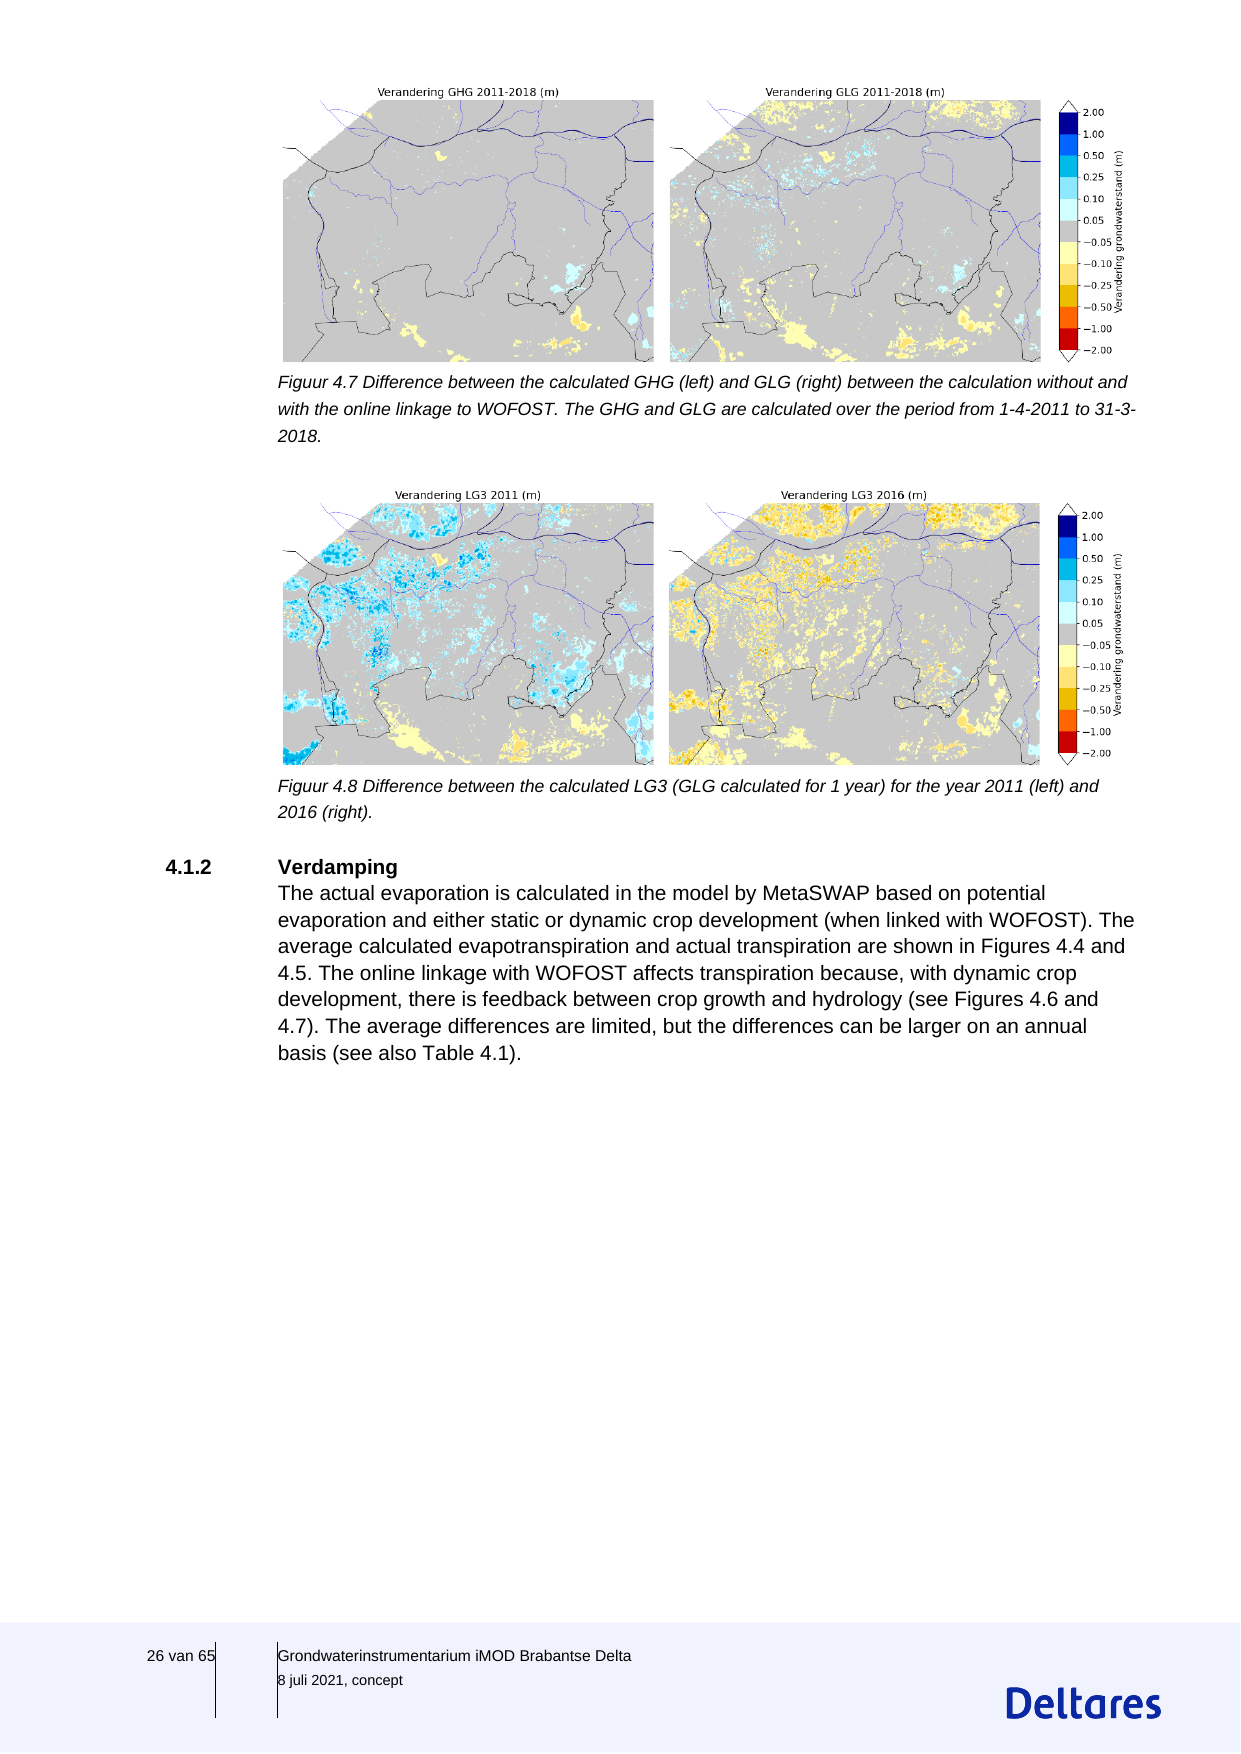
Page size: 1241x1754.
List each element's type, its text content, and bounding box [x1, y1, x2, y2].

subtitle Verdamping [165, 852, 1140, 878]
picture [277, 485, 1128, 770]
picture [1006, 1687, 1161, 1719]
picture [277, 82, 1129, 367]
text The actual evaporation is calculated in the model by MetaSWAP based on potential evaporation and either static or dynamic crop development (when linked with WOFOST). The average calculated evapotranspiration and actual transpiration are shown in Figures 4.4 and 4.5. The online linkage with WOFOST affects transpiration because, with dynamic crop development, there is feedback between crop growth and hydrology (see Figures 4.6 and 4.7). The average differences are limited, but the differences can be larger on an annual basis (see also Table 4.1). [278, 878, 1140, 1064]
